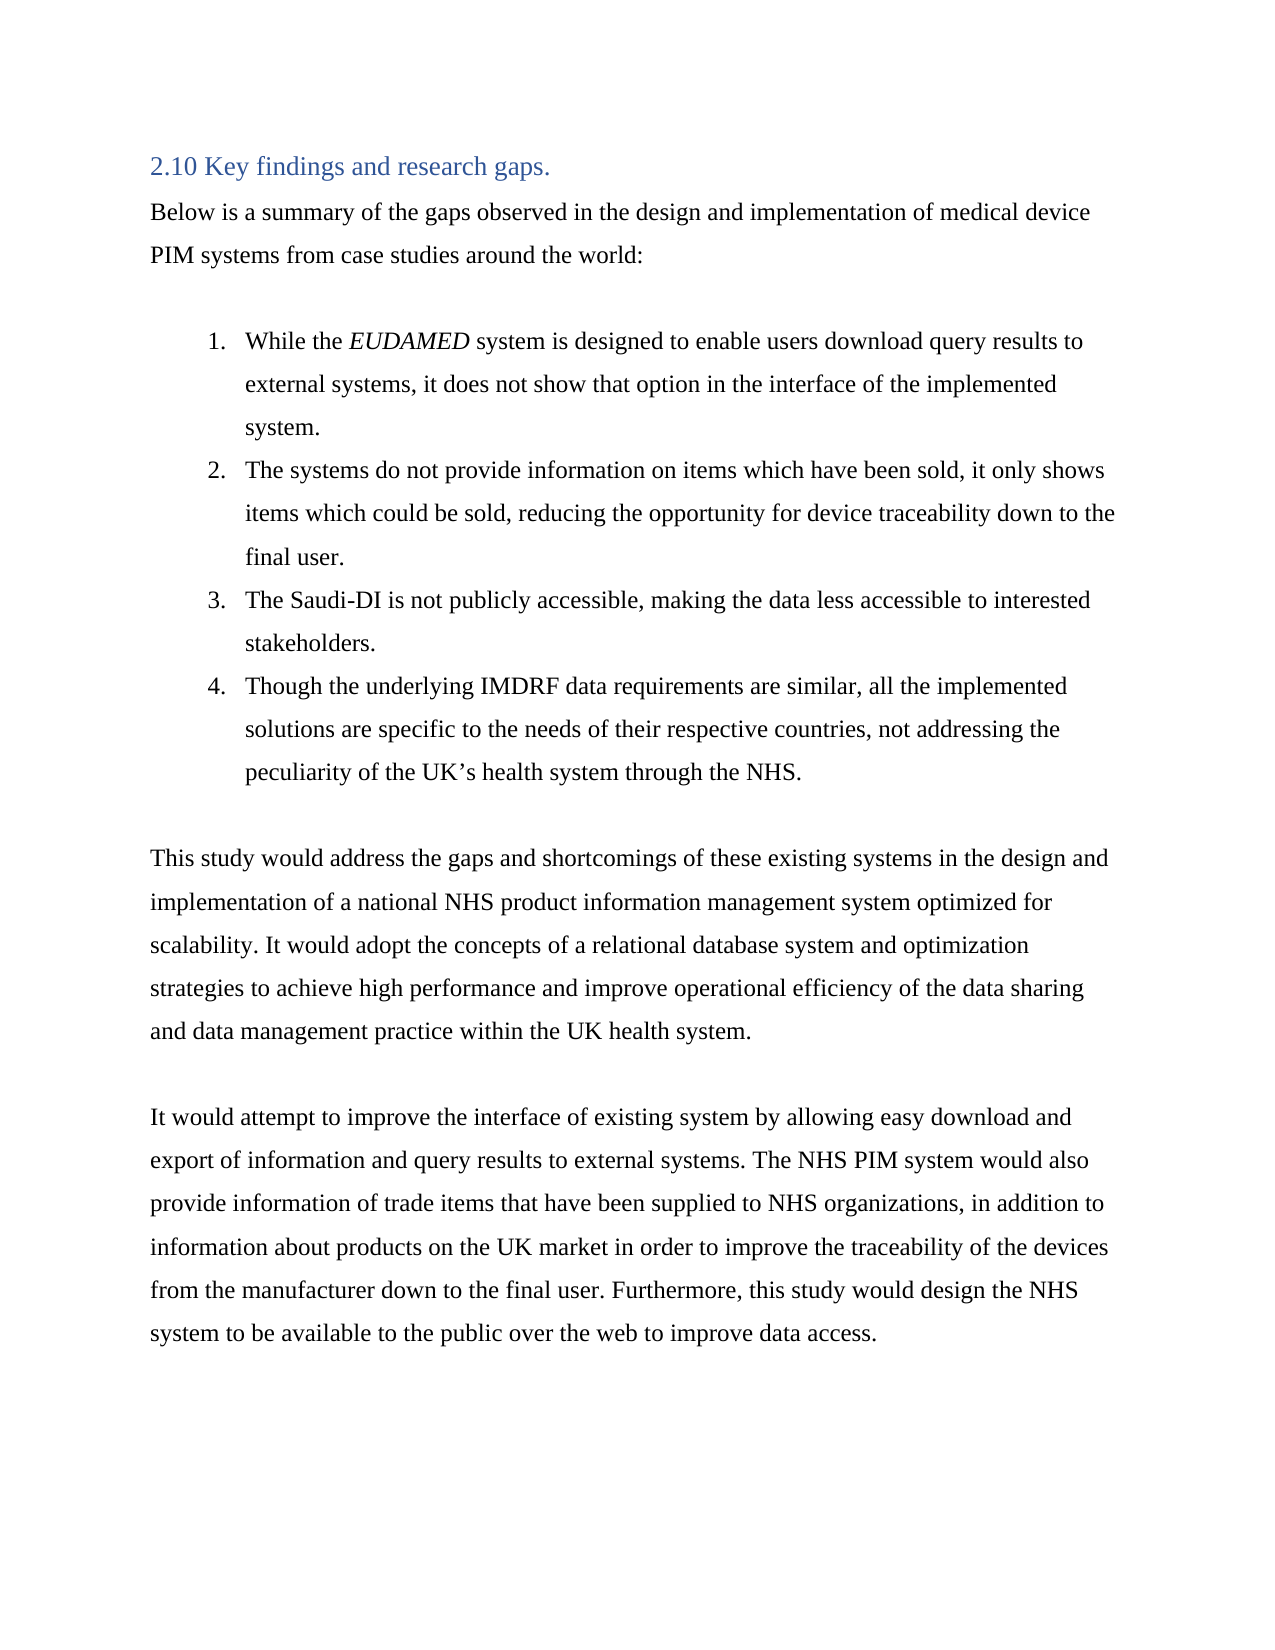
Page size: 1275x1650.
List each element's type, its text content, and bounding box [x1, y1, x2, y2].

text This study would address the gaps and shortcomings of these existing systems in the design and implementation of a national NHS product information management system optimized for scalability. It would adopt the concepts of a relational database system and optimization strategies to achieve high performance and improve operational efficiency of the data sharing and data management practice within the UK health system. [150, 843, 1125, 1045]
text It would attempt to improve the interface of existing system by allowing easy download and export of information and query results to external systems. The NHS PIM system would also provide information of trade items that have been supplied to NHS organizations, in addition to information about products on the UK market in order to improve the traceability of the devices from the manufacturer down to the final user. Furthermore, this study would design the NHS system to be available to the public over the web to improve data access. [150, 1102, 1125, 1347]
text Below is a summary of the gaps observed in the design and implementation of medical device PIM systems from case studies around the world: [150, 197, 1125, 268]
list The systems do not provide information on items which have been sold, it only shows items which could be sold, reducing the opportunity for device traceability down to the final user. [207, 455, 1125, 570]
list The Saudi-DI is not publicly accessible, making the data less accessible to interested stakeholders. [207, 585, 1125, 657]
list While the EUDAMED system is designed to enable users download query results to external systems, it does not show that option in the interface of the implemented system. [207, 326, 1125, 441]
subtitle 2.10 Key findings and research gaps. [150, 150, 1125, 181]
list Though the underlying IMDRF data requirements are similar, all the implemented solutions are specific to the needs of their respective countries, not addressing the peculiarity of the UK’s health system through the NHS. [207, 671, 1125, 786]
